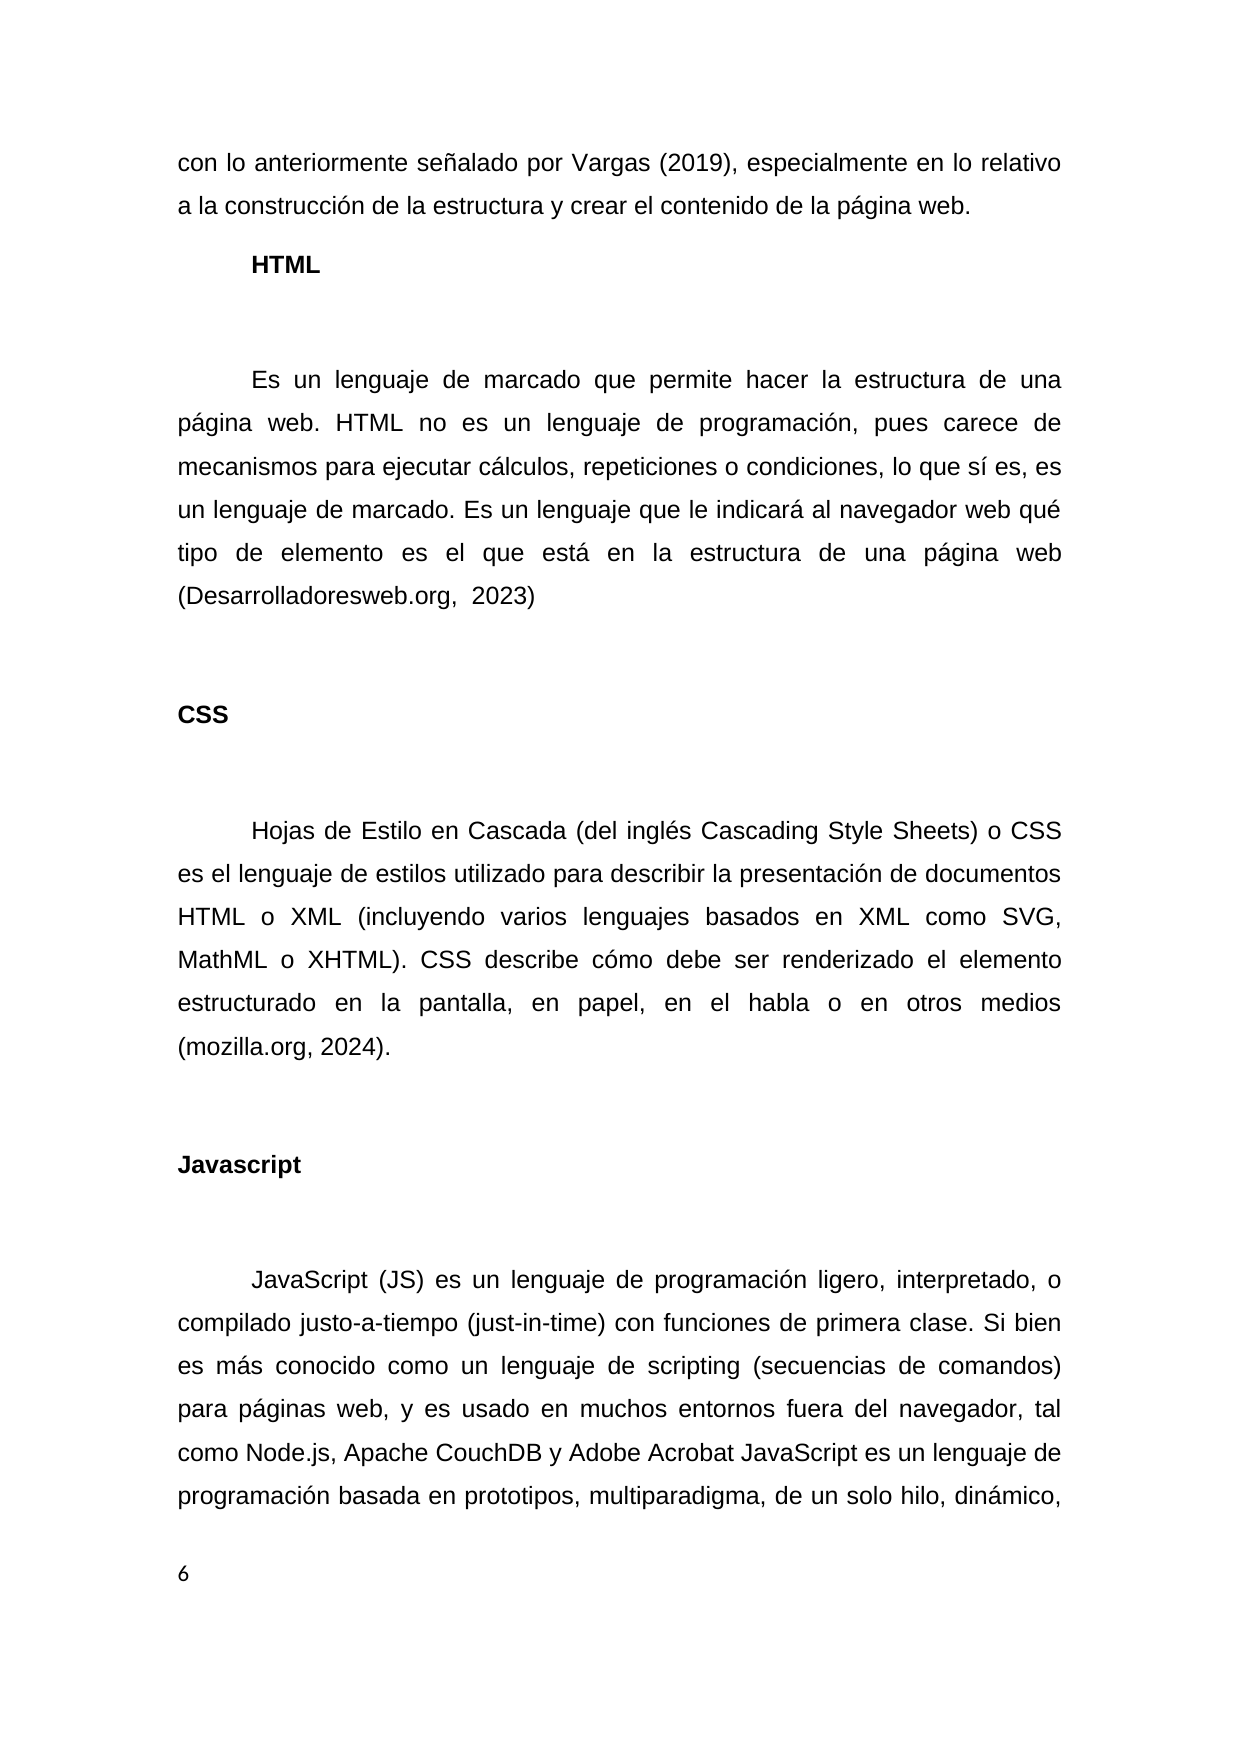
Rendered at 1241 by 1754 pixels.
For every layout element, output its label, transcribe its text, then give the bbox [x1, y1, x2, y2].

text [177, 1265, 1063, 1509]
text Es un lenguaje de marcado que permite hacer la estructura de una página web. HTML no es un lenguaje de programación, pues carece de mecanismos para ejecutar cálculos, repeticiones o condiciones, lo que sí es, es un lenguaje de marcado. Es un lenguaje que le indicará al navegador web qué tipo de elemento es el que está en la estructura de una página web (Desarrolladoresweb.org, 2023) [177, 365, 1063, 609]
subtitle Javascript [177, 1150, 1063, 1179]
subtitle CSS [177, 700, 1063, 729]
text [177, 148, 1063, 219]
subtitle HTML [177, 251, 1063, 279]
text Hojas de Estilo en Cascada (del inglés Cascading Style Sheets) o CSS es el lenguaje de estilos utilizado para describir la presentación de documentos HTML o XML (incluyendo varios lenguajes basados en XML como SVG, MathML o XHTML). CSS describe cómo debe ser renderizado el elemento estructurado en la pantalla, en papel, en el habla o en otros medios (mozilla.org, 2024). [177, 816, 1063, 1060]
